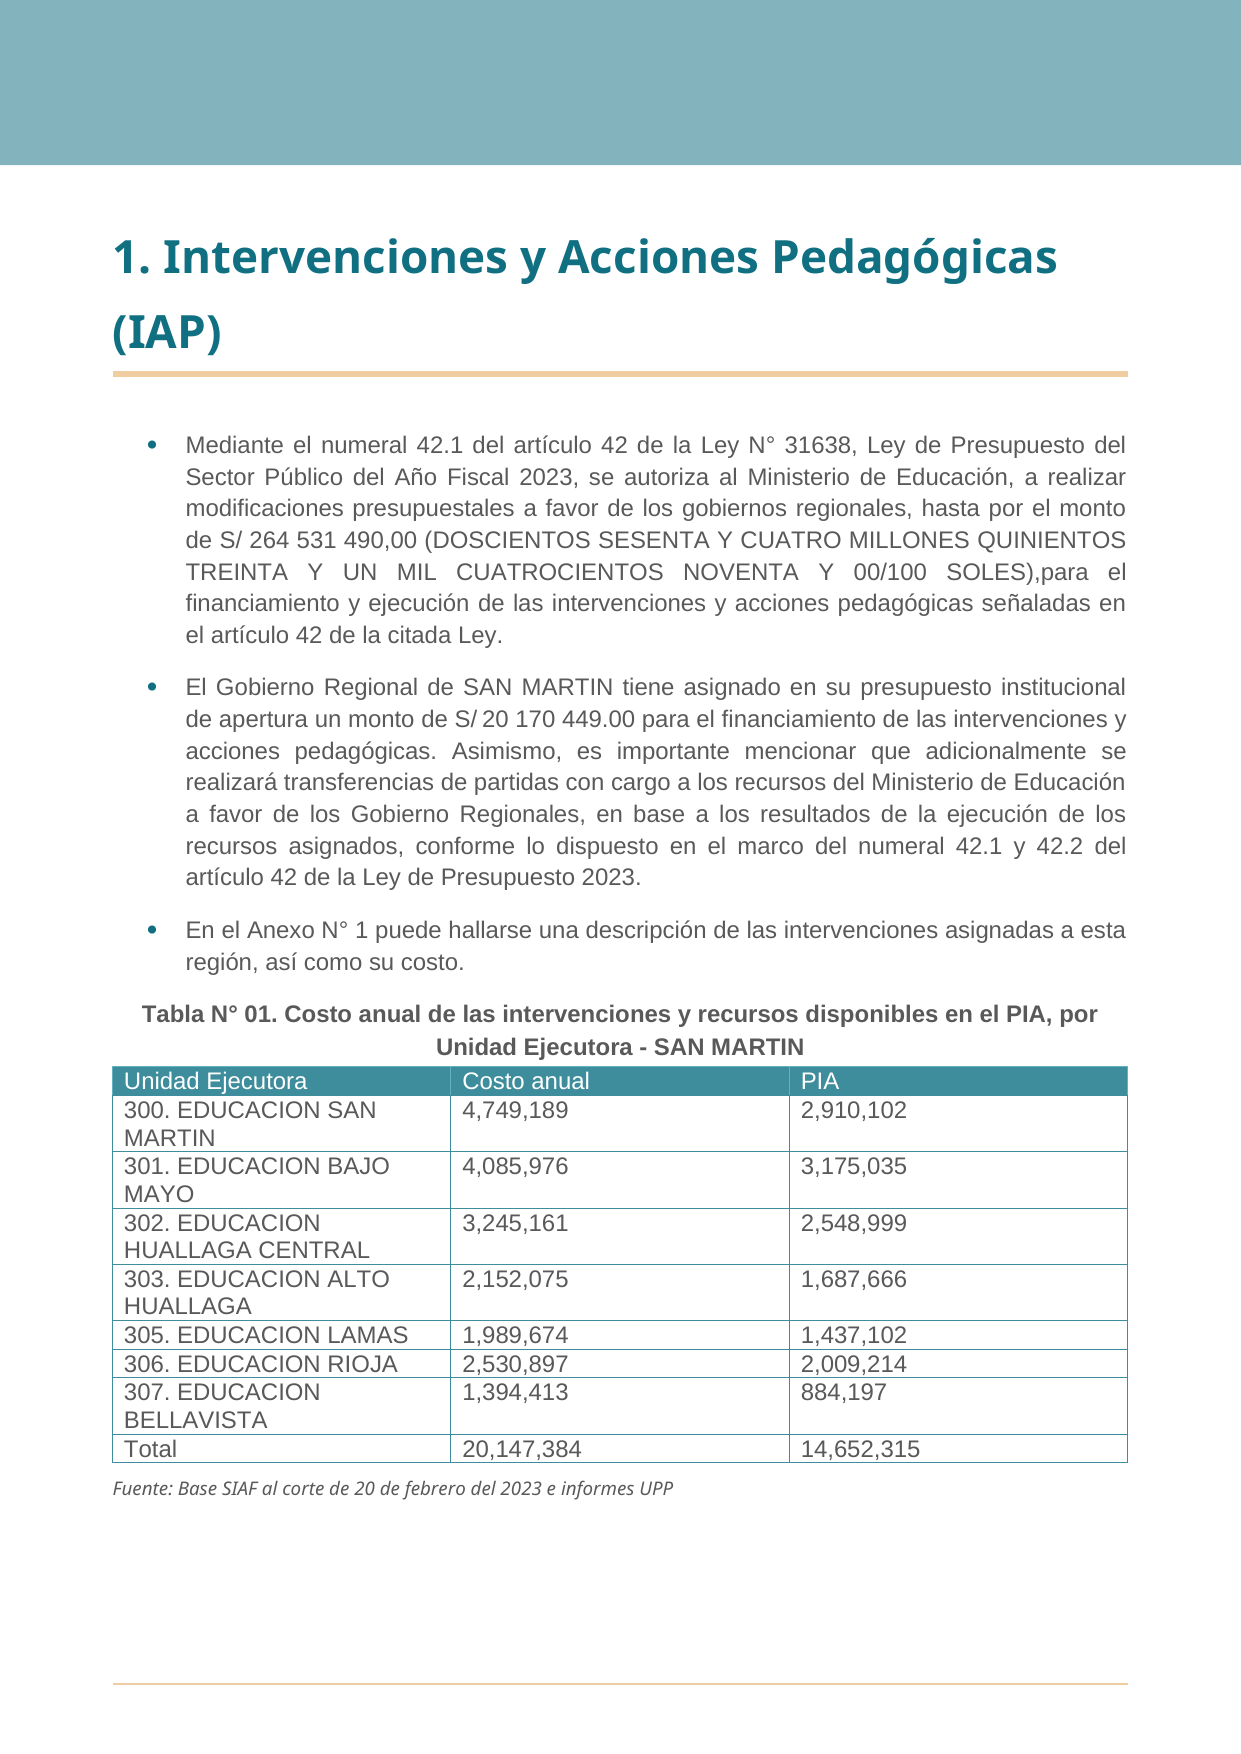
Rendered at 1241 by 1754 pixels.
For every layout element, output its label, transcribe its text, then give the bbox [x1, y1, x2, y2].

text Tabla N° 01. Costo anual de las intervenciones y recursos disponibles en el PIA, por Unidad Ejecutora - SAN MARTIN [112, 1000, 1128, 1061]
list El Gobierno Regional de SAN MARTIN tiene asignado en su presupuesto institucional de apertura un monto de S/ 20 170 449.00 para el financiamiento de las intervenciones y acciones pedagógicas. Asimismo, es importante mencionar que adicionalmente se realizará transferencias de partidas con cargo a los recursos del Ministerio de Educación a favor de los Gobierno Regionales, en base a los resultados de la ejecución de los recursos asignados, conforme lo dispuesto en el marco del numeral 42.1 y 42.2 del artículo 42 de la Ley de Presupuesto 2023. [148, 673, 1128, 891]
table_header Costo anual [451, 1067, 789, 1095]
table_cell 302. EDUCACION HUALLAGA CENTRAL [113, 1209, 450, 1264]
table_cell 4,749,189 [451, 1096, 789, 1151]
table_cell 305. EDUCACION LAMAS [113, 1321, 450, 1348]
subtitle 1. Intervenciones y Acciones Pedagógicas (IAP) [112, 225, 1128, 377]
table_header PIA [790, 1067, 1127, 1095]
text Fuente: Base SIAF al corte de 20 de febrero del 2023 e informes UPP [112, 1476, 1128, 1501]
table_cell 4,085,976 [451, 1152, 789, 1207]
table_cell 3,245,161 [451, 1209, 789, 1264]
table_header Unidad Ejecutora [113, 1067, 450, 1095]
table_cell 2,152,075 [451, 1265, 789, 1320]
table_cell 1,394,413 [451, 1378, 789, 1433]
list En el Anexo N° 1 puede hallarse una descripción de las intervenciones asignadas a esta región, así como su costo. [148, 916, 1128, 975]
table_cell 14,652,315 [790, 1435, 1127, 1462]
table_cell 2,910,102 [790, 1096, 1127, 1151]
table_cell 2,530,897 [451, 1350, 789, 1377]
table_cell 301. EDUCACION BAJO MAYO [113, 1152, 450, 1207]
table_cell 20,147,384 [451, 1435, 789, 1462]
table_cell 1,989,674 [451, 1321, 789, 1348]
list Mediante el numeral 42.1 del artículo 42 de la Ley N° 31638, Ley de Presupuesto del Sector Público del Año Fiscal 2023, se autoriza al Ministerio de Educación, a realizar modificaciones presupuestales a favor de los gobiernos regionales, hasta por el monto de S/ 264 531 490,00 (DOSCIENTOS SESENTA Y CUATRO MILLONES QUINIENTOS TREINTA Y UN MIL CUATROCIENTOS NOVENTA Y 00/100 SOLES),para el financiamiento y ejecución de las intervenciones y acciones pedagógicas señaladas en el artículo 42 de la citada Ley. [148, 431, 1128, 648]
table_cell 2,009,214 [790, 1350, 1127, 1377]
table_cell 307. EDUCACION BELLAVISTA [113, 1378, 450, 1433]
table_cell 3,175,035 [790, 1152, 1127, 1207]
table_cell 2,548,999 [790, 1209, 1127, 1264]
table_cell Total [113, 1435, 450, 1462]
table_cell 1,687,666 [790, 1265, 1127, 1320]
table_cell 303. EDUCACION ALTO HUALLAGA [113, 1265, 450, 1320]
table_cell 300. EDUCACION SAN MARTIN [113, 1096, 450, 1151]
table_cell 1,437,102 [790, 1321, 1127, 1348]
table_cell 306. EDUCACION RIOJA [113, 1350, 450, 1377]
table_cell 884,197 [790, 1378, 1127, 1433]
